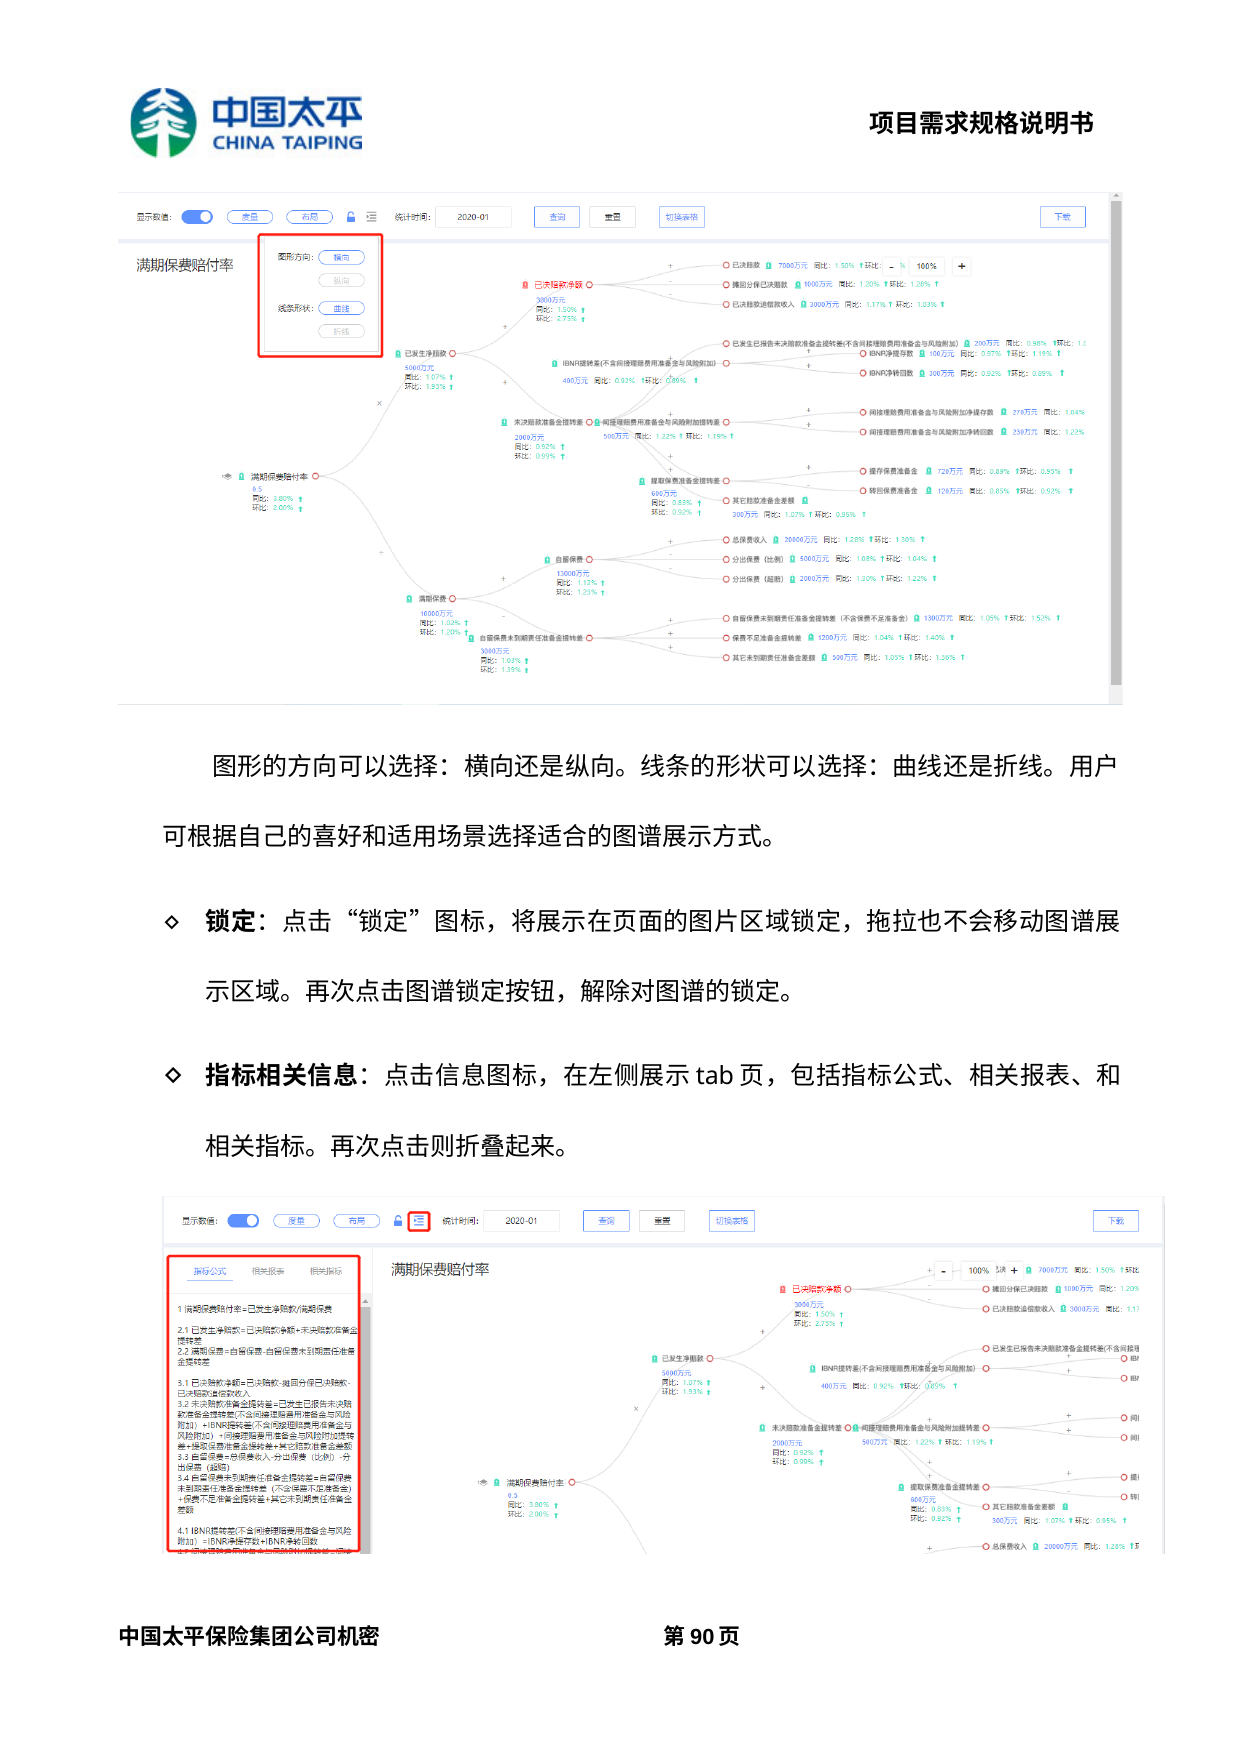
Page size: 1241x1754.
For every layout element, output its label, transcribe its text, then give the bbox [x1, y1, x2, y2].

picture [130, 88, 362, 158]
picture [118, 192, 1123, 705]
text 图形的方向可以选择：横向还是纵向。线条的形状可以选择：曲线还是折线。用户可根据自己的喜好和适用场景选择适合的图谱展示方式。 [162, 732, 1122, 867]
list 指标相关信息：点击信息图标，在左侧展示tab页，包括指标公式、相关报表、和相关指标。再次点击则折叠起来。 [162, 1041, 1122, 1177]
list 锁定：点击“锁定”图标，将展示在页面的图片区域锁定，拖拉也不会移动图谱展示区域。再次点击图谱锁定按钮，解除对图谱的锁定。 [162, 887, 1122, 1022]
picture [161, 1196, 1165, 1554]
